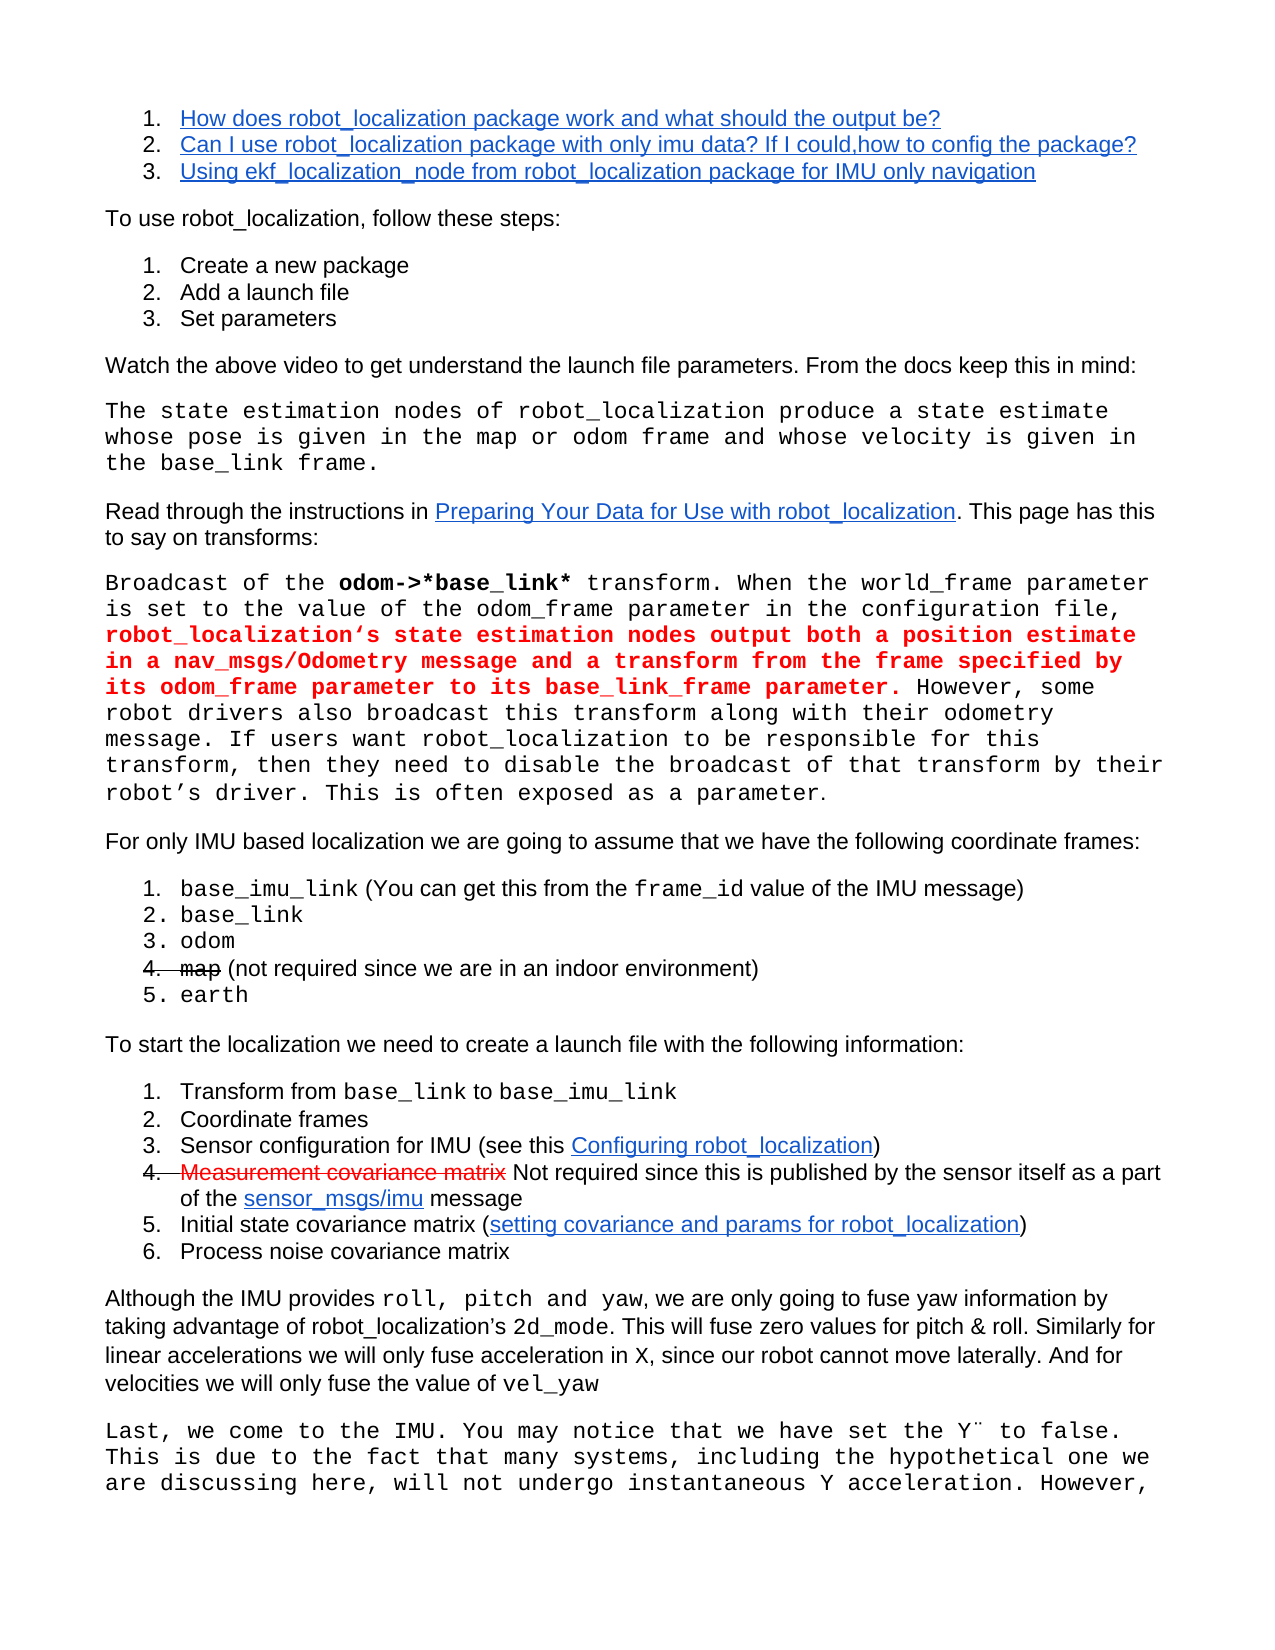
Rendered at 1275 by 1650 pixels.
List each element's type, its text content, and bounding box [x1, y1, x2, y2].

text Watch the above video to get understand the launch file parameters. From the docs keep this in mind: [105, 352, 1170, 378]
text For only IMU based localization we are going to assume that we have the following coordinate frames: [105, 828, 1170, 854]
list Can I use robot_localization package with only imu data? If I could,how to config the package? [142, 131, 1170, 158]
list Process noise covariance matrix [142, 1238, 1170, 1264]
list How does robot_localization package work and what should the output be? [142, 105, 1170, 131]
text Read through the instructions in Preparing Your Data for Use with robot_localization. This page has this to say on transforms: [105, 498, 1170, 551]
text Broadcast of the odom->*base_link* transform. When the world_frame parameter is set to the value of the odom_frame parameter in the configuration file, robot_localization‘s state estimation nodes output both a position estimate in a nav_msgs/Odometry message and a transform from the frame specified by its odom_frame parameter to its base_link_frame parameter. However, some robot drivers also broadcast this transform along with their odometry message. If users want robot_localization to be responsible for this transform, then they need to disable the broadcast of that transform by their robot’s driver. This is often exposed as a parameter. [105, 571, 1170, 807]
list Transform from base_link to base_imu_link [142, 1078, 1170, 1106]
list Using ekf_localization_node from robot_localization package for IMU only navigation [142, 158, 1170, 184]
text To start the localization we need to create a launch file with the following information: [105, 1031, 1170, 1057]
list Set parameters [142, 305, 1170, 331]
list Measurement covariance matrix Not required since this is published by the sensor itself as a part of the sensor_msgs/imu message [142, 1159, 1170, 1211]
list base_link [142, 903, 1170, 929]
text To use robot_localization, follow these steps: [105, 205, 1170, 231]
list Initial state covariance matrix (setting covariance and params for robot_localization) [142, 1211, 1170, 1238]
list Sensor configuration for IMU (see this Configuring robot_localization) [142, 1132, 1170, 1159]
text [105, 1419, 1170, 1497]
list Add a launch file [142, 278, 1170, 305]
list odom [142, 929, 1170, 955]
list earth [142, 984, 1170, 1010]
list base_imu_link (You can get this from the frame_id value of the IMU message) [142, 875, 1170, 903]
list Create a new package [142, 252, 1170, 278]
text The state estimation nodes of robot_localization produce a state estimate whose pose is given in the map or odom frame and whose velocity is given in the base_link frame. [105, 399, 1170, 477]
text Although the IMU provides roll, pitch and yaw, we are only going to fuse yaw information by taking advantage of robot_localization’s 2d_mode. This will fuse zero values for pitch & roll. Similarly for linear accelerations we will only fuse acceleration in X, since our robot cannot move laterally. And for velocities we will only fuse the value of vel_yaw [105, 1285, 1170, 1398]
list map (not required since we are in an indoor environment) [142, 955, 1170, 984]
list Coordinate frames [142, 1106, 1170, 1132]
